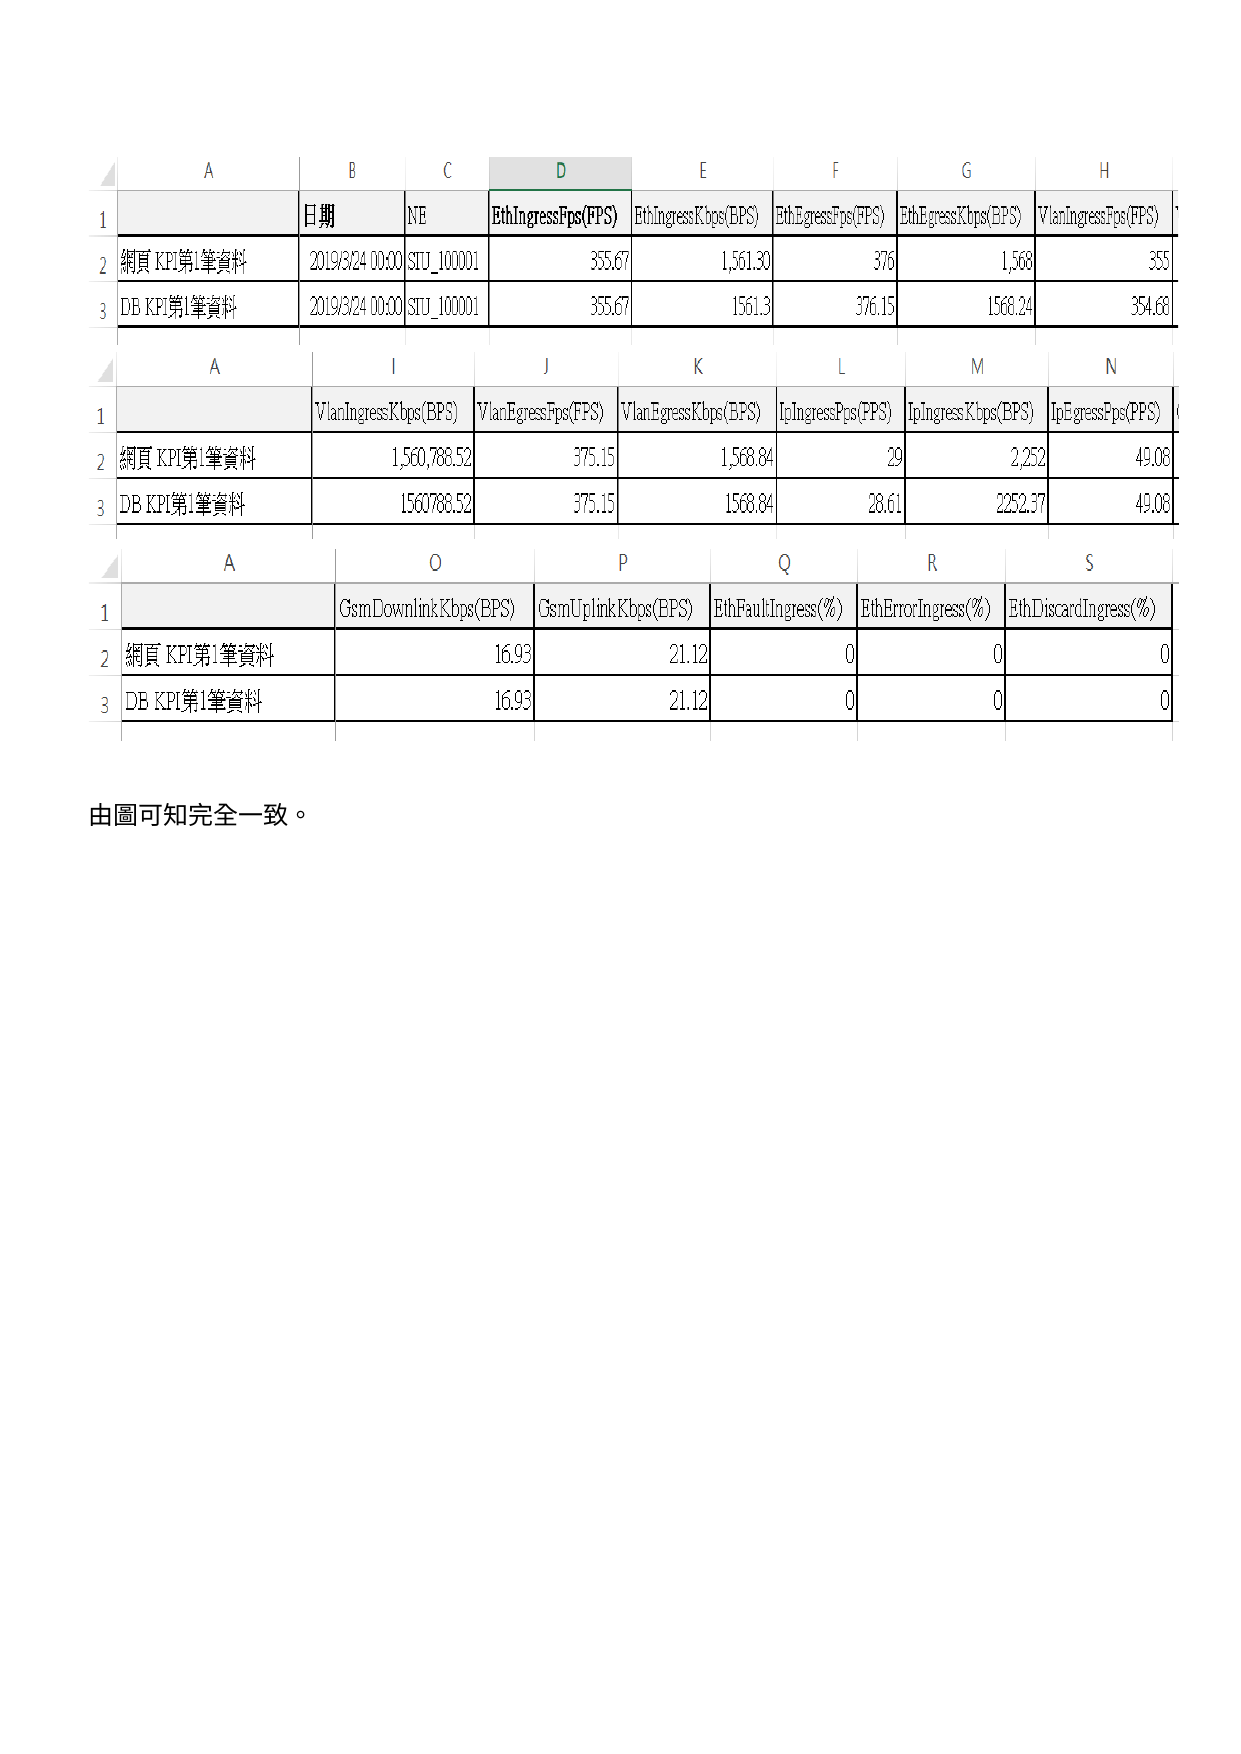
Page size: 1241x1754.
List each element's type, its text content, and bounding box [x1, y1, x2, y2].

picture [88, 146, 1179, 741]
text 由圖可知完全一致。 [89, 798, 1152, 832]
